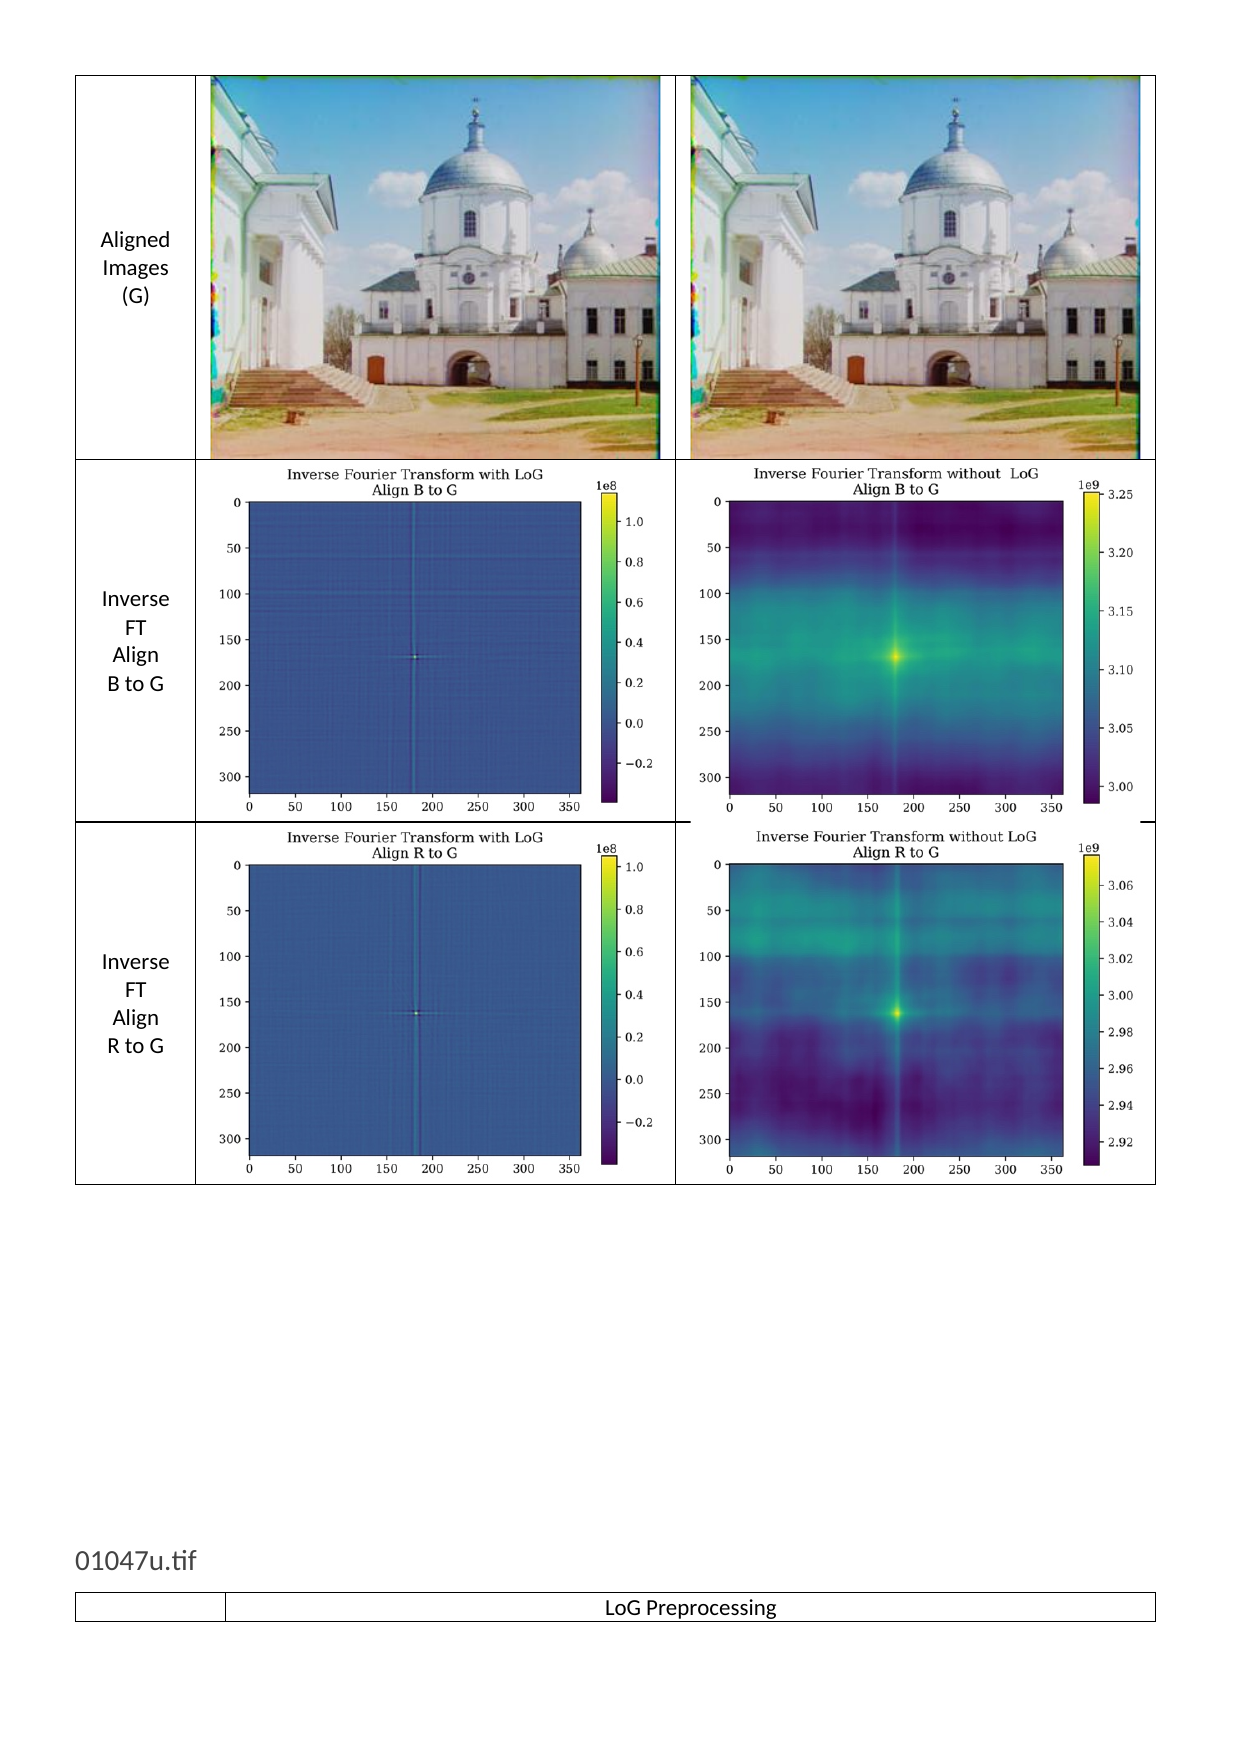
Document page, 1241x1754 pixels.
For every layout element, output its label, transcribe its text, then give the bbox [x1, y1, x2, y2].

picture [690, 460, 1141, 1184]
table_cell Inverse FT Align R to G [76, 823, 195, 1184]
table_cell [196, 823, 675, 1184]
table_header LoG Preprocessing [226, 1593, 1155, 1621]
table_cell [196, 76, 210, 459]
table_cell [676, 823, 690, 1184]
picture [210, 823, 661, 1183]
picture [210, 76, 661, 459]
table_cell Inverse FT Align B to G [76, 460, 195, 821]
table_cell [196, 460, 210, 821]
table_cell [1141, 823, 1155, 1184]
table_cell Aligned Images (G) [76, 76, 195, 459]
table_cell [661, 460, 675, 821]
subtitle 01047u.tif [75, 1542, 1165, 1578]
table_header [76, 1593, 225, 1621]
picture [210, 460, 661, 821]
picture [690, 76, 1141, 459]
table_cell [676, 76, 690, 459]
table_cell [1141, 460, 1155, 821]
table_cell [661, 76, 675, 459]
table_cell [676, 460, 690, 821]
table_cell [1141, 76, 1155, 459]
